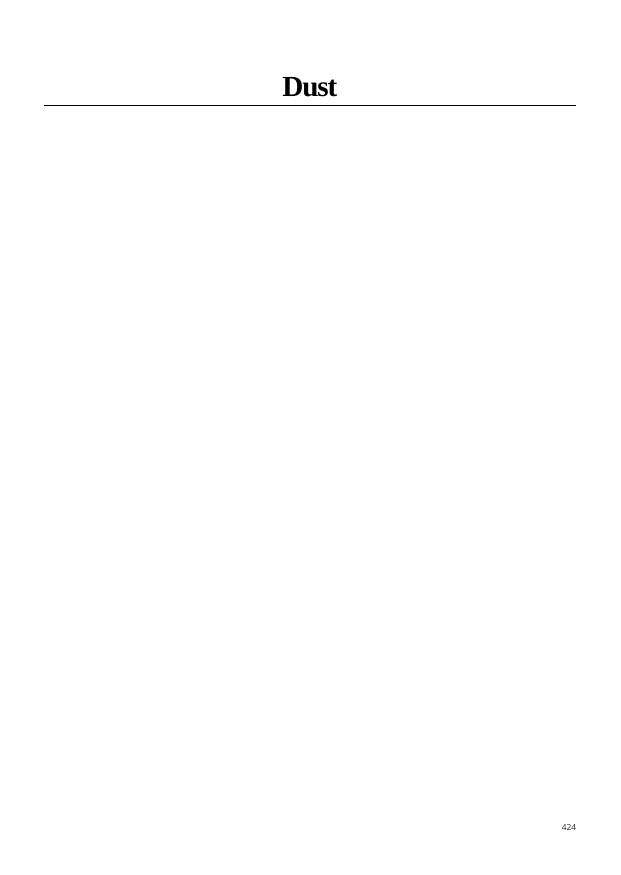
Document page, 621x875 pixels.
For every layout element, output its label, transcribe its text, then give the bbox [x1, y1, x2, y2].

subtitle Dust [44, 69, 576, 105]
